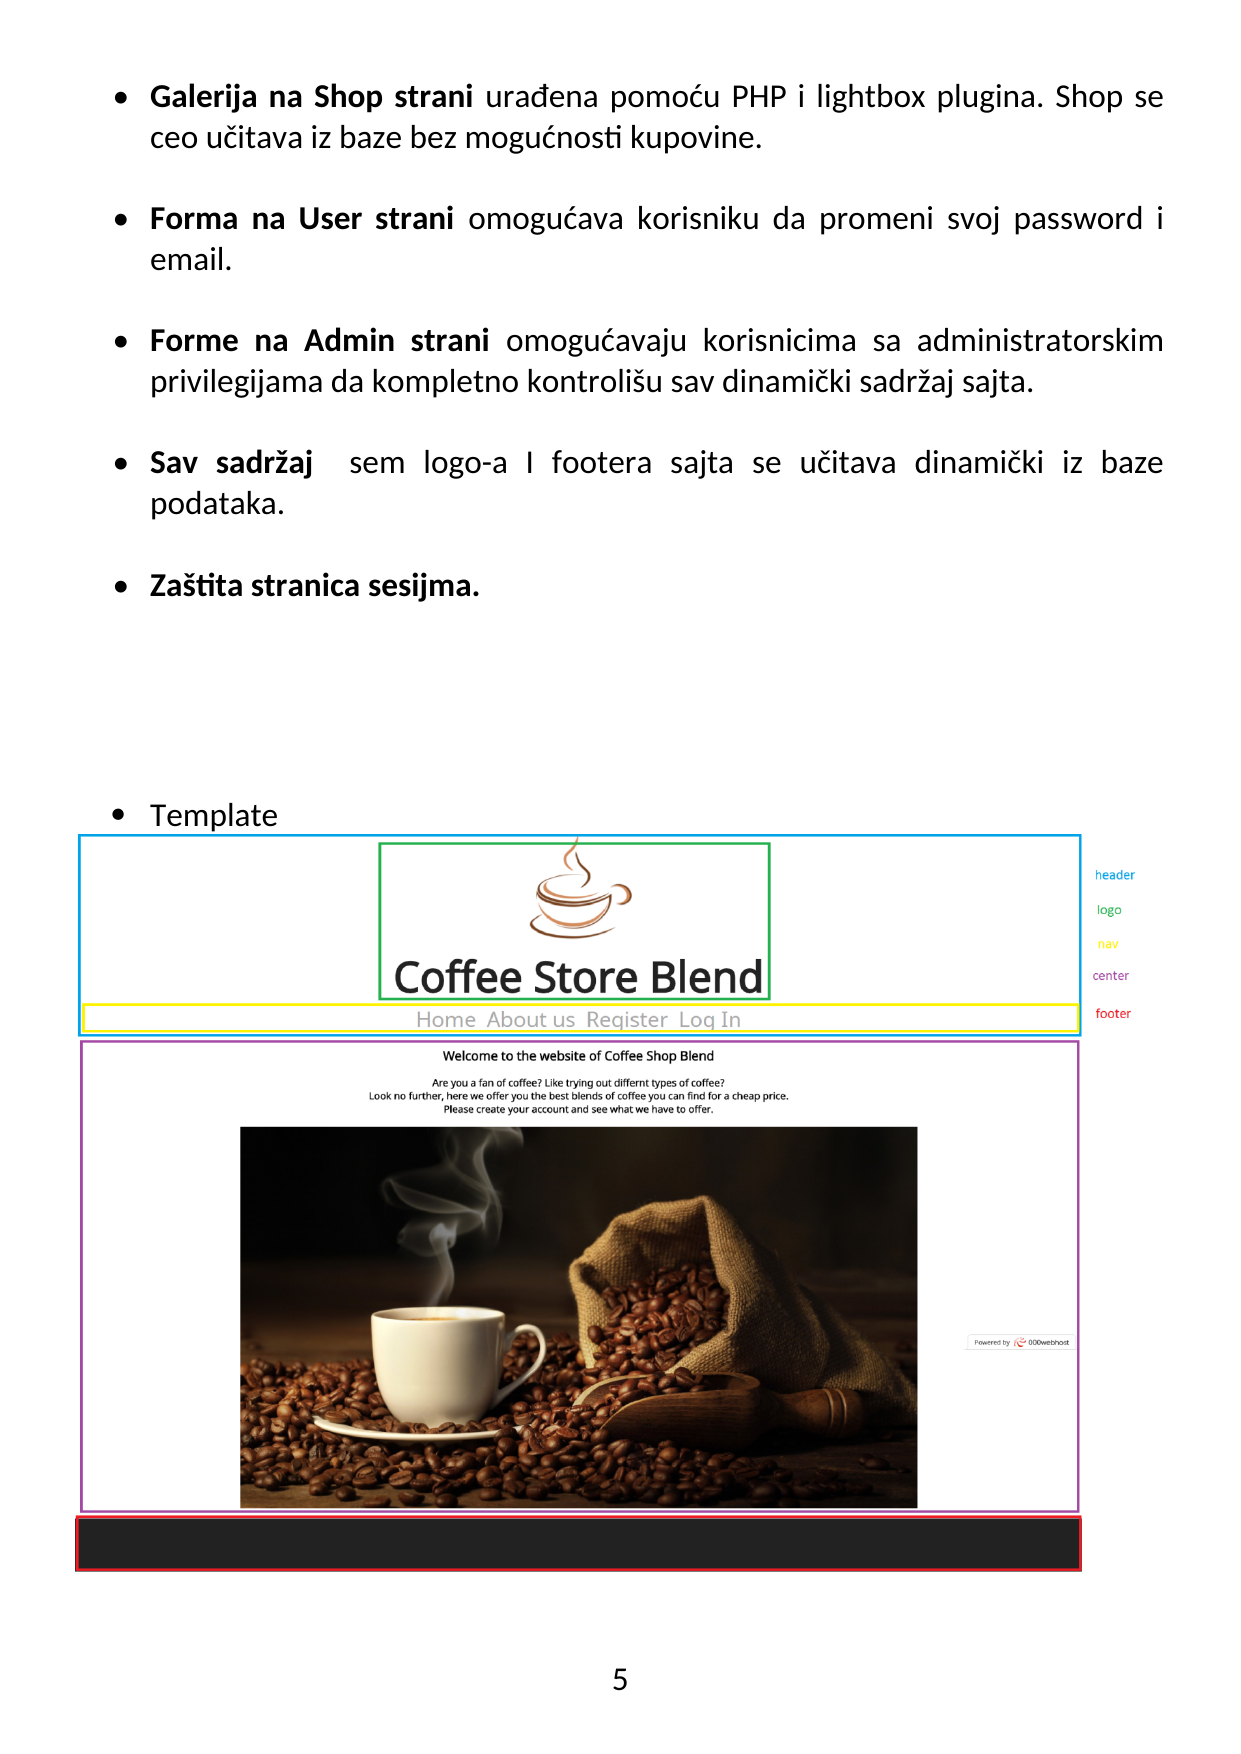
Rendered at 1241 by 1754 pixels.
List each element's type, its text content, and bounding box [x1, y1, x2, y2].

list Forma na User strani omogućava korisniku da promeni svoj password i email. [112, 197, 1165, 279]
list Sav sadržaj sem logo-a I footera sajta se učitava dinamički iz baze podataka. [112, 442, 1165, 523]
list Forme na Admin strani omogućavaju korisnicima sa administratorskim privilegijama da kompletno kontrolišu sav dinamički sadržaj sajta. [112, 319, 1165, 401]
list Galerija na Shop strani urađena pomoću PHP i lightbox plugina. Shop se ceo učitava iz baze bez mogućnosti kupovine. [112, 75, 1165, 156]
picture [75, 834, 1241, 1575]
list Zaštita stranica sesijma. [112, 564, 1165, 604]
subtitle Template [112, 794, 1165, 834]
picture [81, 837, 1079, 1034]
